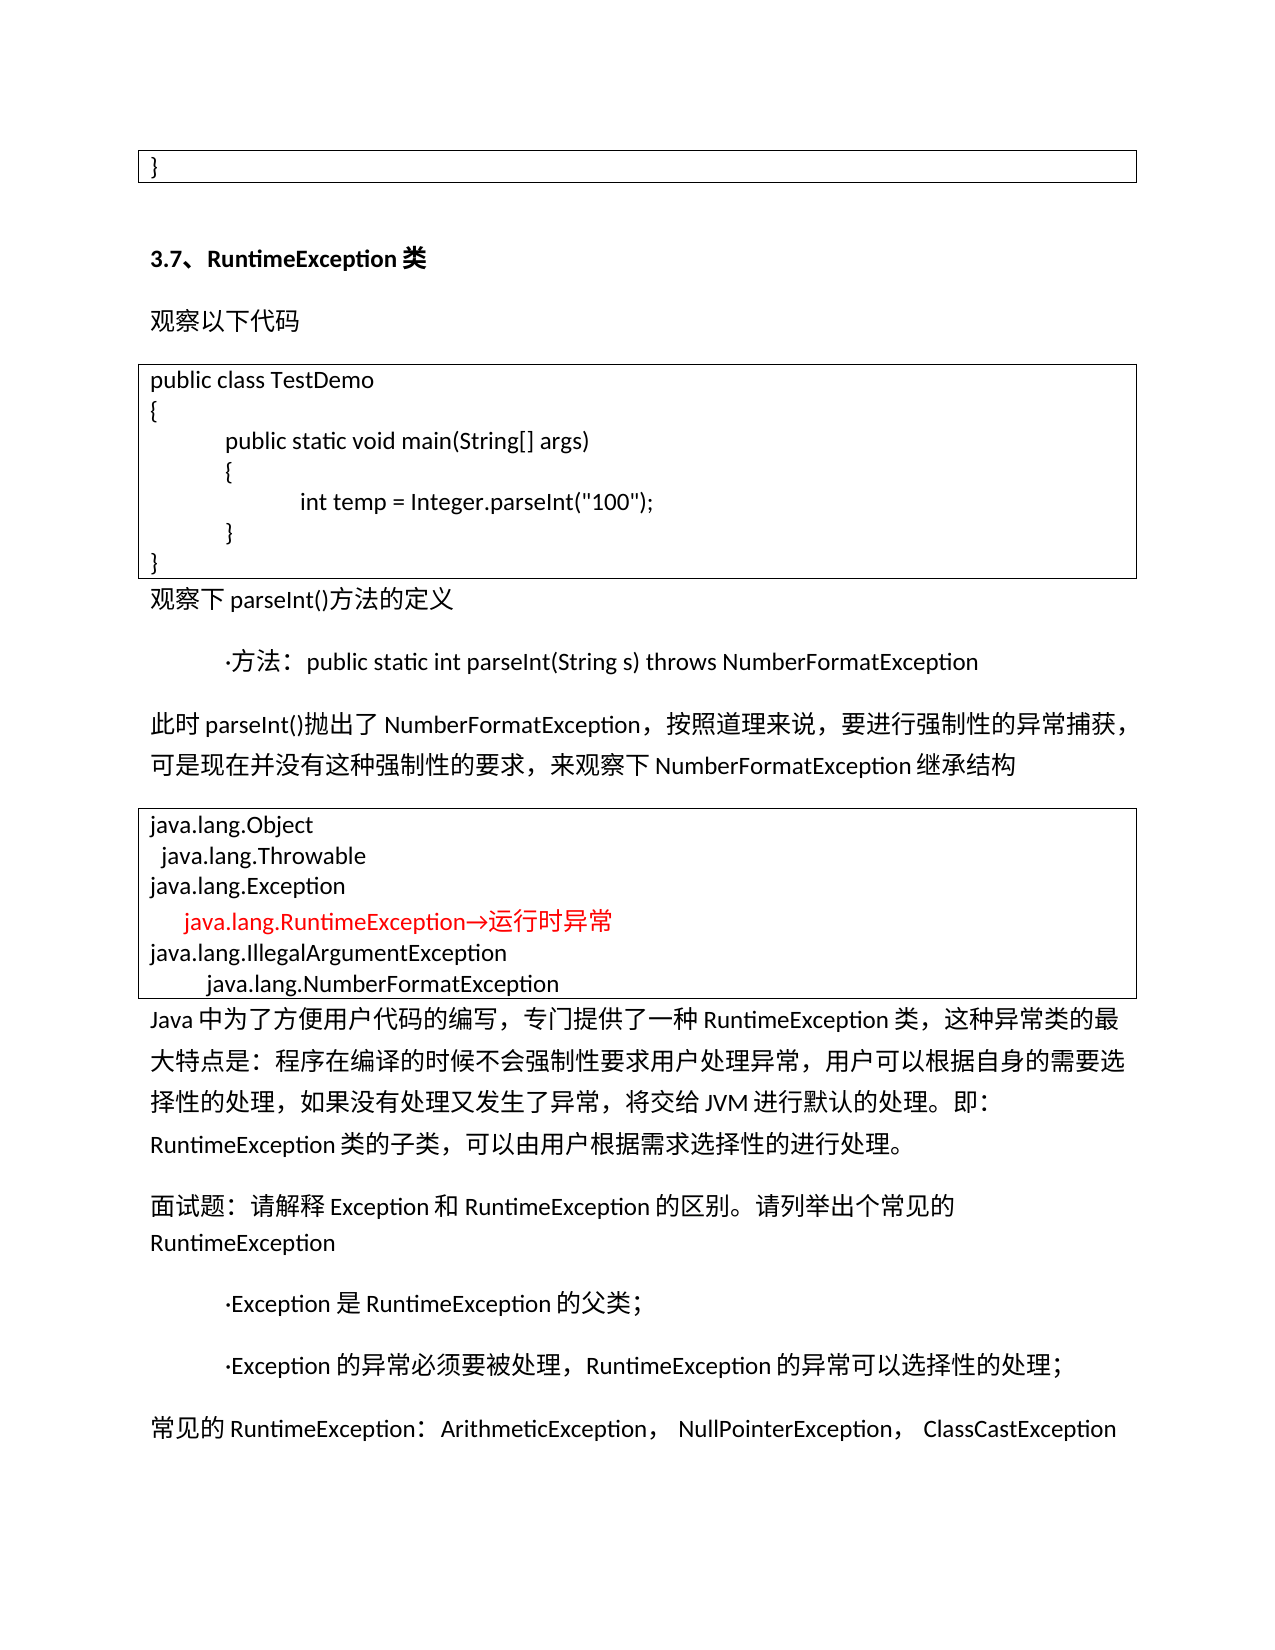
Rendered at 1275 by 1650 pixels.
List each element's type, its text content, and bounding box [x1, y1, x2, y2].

text 观察以下代码 [150, 301, 1125, 337]
table_header java.lang.Object java.lang.Throwable java.lang.Exception java.lang.RuntimeException→运行时异常 java.lang.IllegalArgumentException java.lang.NumberFormatException [139, 809, 1136, 998]
text ·Exception是RuntimeException的父类； [150, 1283, 1125, 1319]
text ·方法：public static int parseInt(String s) throws NumberFormatException [150, 642, 1125, 678]
text 3.7、RuntimeException类 [150, 238, 1125, 275]
text 常见的RuntimeException：ArithmeticException， NullPointerException， ClassCastException [150, 1408, 1125, 1444]
table_header public class TestDemo { public static void main(String[] args) { int temp = Integer.parseInt("100"); } } [139, 365, 1136, 578]
text 面试题：请解释Exception和RuntimeException的区别。请列举出个常见的RuntimeException [150, 1187, 1125, 1258]
text 观察下parseInt()方法的定义 [150, 579, 1125, 615]
text 此时parseInt()抛出了NumberFormatException，按照道理来说，要进行强制性的异常捕获，可是现在并没有这种强制性的要求，来观察下NumberFormatException继承结构 [150, 704, 1125, 782]
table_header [139, 151, 1136, 182]
text ·Exception的异常必须要被处理，RuntimeException的异常可以选择性的处理； [150, 1346, 1125, 1382]
text Java中为了方便用户代码的编写，专门提供了一种RuntimeException类，这种异常类的最大特点是：程序在编译的时候不会强制性要求用户处理异常，用户可以根据自身的需要选择性的处理，如果没有处理又发生了异常，将交给JVM进行默认的处理。即：RuntimeException类的子类，可以由用户根据需求选择性的进行处理。 [150, 999, 1125, 1161]
